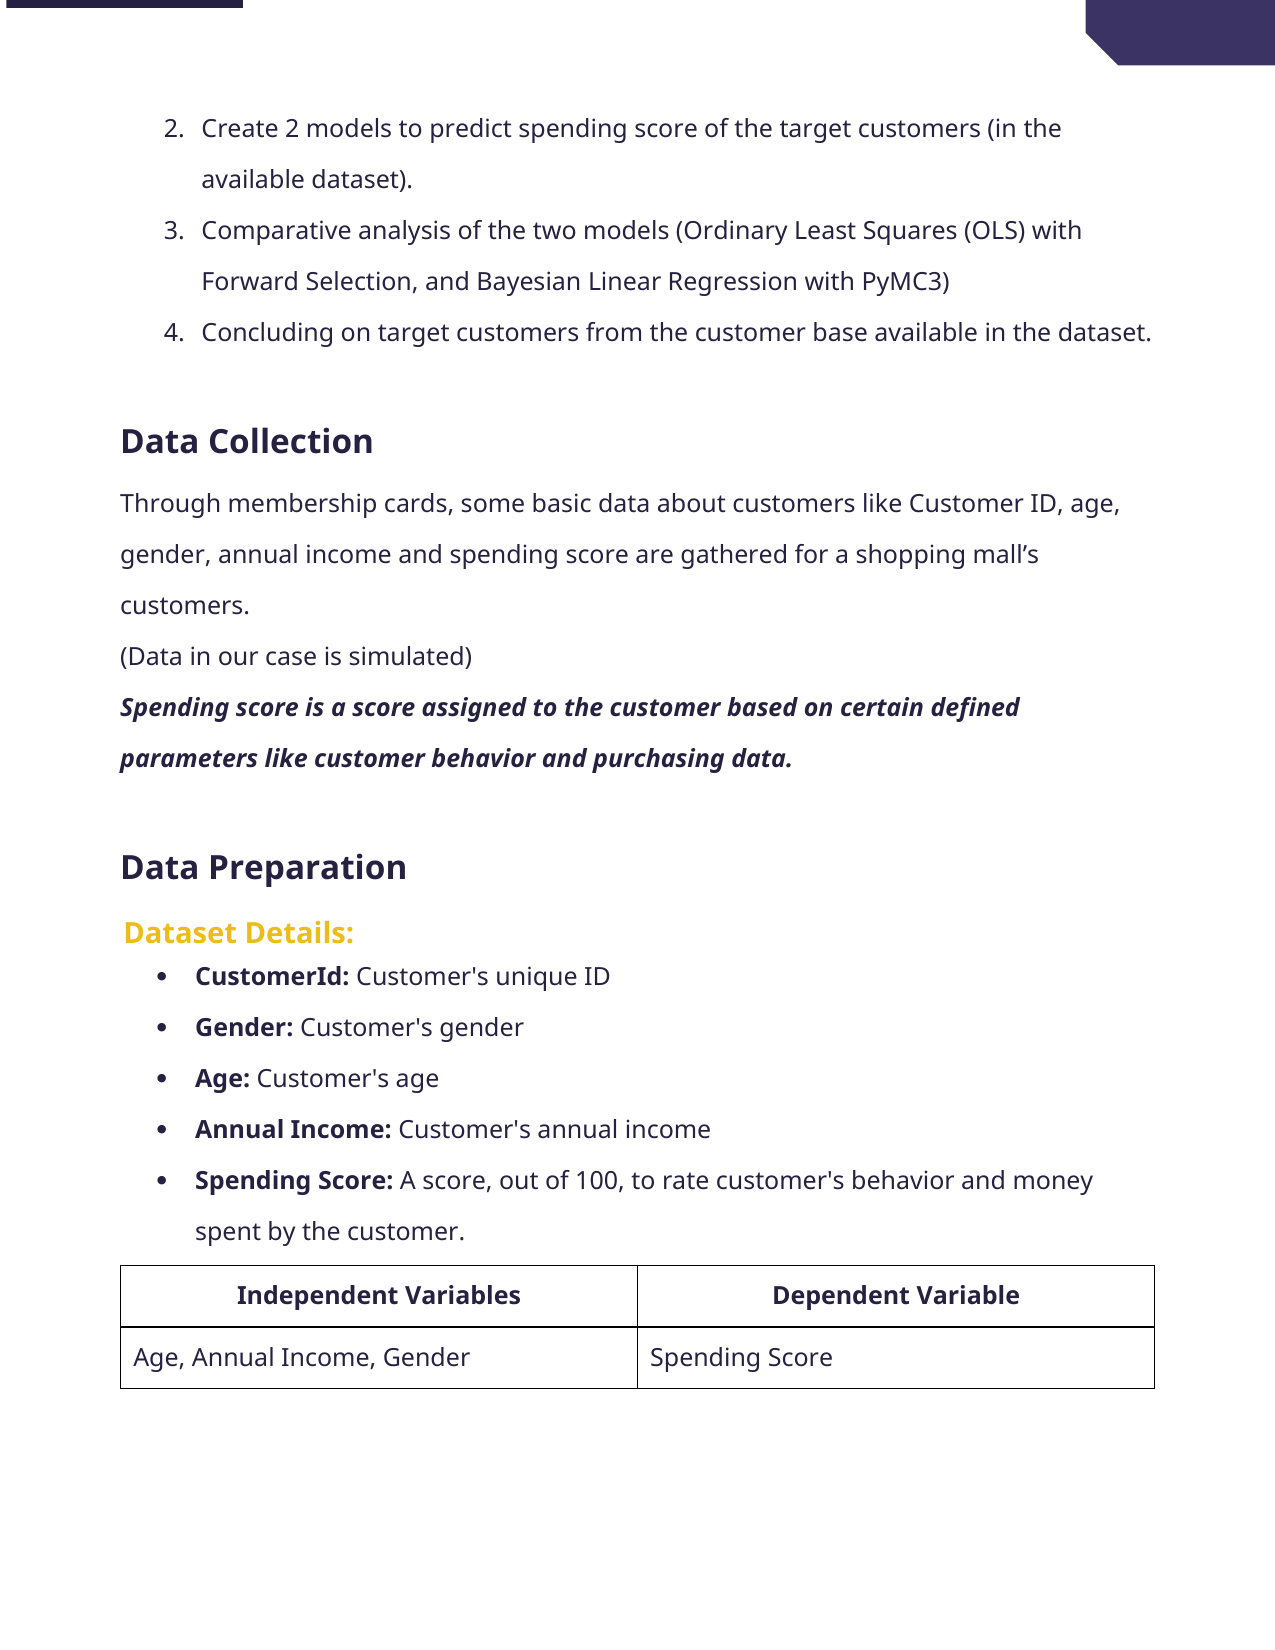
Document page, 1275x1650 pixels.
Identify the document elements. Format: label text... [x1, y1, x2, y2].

text Through membership cards, some basic data about customers like Customer ID, age, gender, annual income and spending score are gathered for a shopping mall’s customers. [120, 486, 1155, 622]
subtitle Data Preparation [120, 844, 1155, 889]
table_cell Age, Annual Income, Gender [121, 1328, 637, 1388]
list Concluding on target customers from the customer base available in the dataset. [164, 314, 1155, 349]
subtitle Data Collection [120, 418, 1155, 463]
text Spending score is a score assigned to the customer based on certain defined parameters like customer behavior and purchasing data. [120, 690, 1155, 775]
text (Data in our case is simulated) [120, 639, 1155, 673]
list Gender: Customer's gender [157, 1009, 1155, 1043]
table_header Dependent Variable [638, 1266, 1154, 1326]
table_header Independent Variables [121, 1266, 637, 1326]
table_cell Spending Score [638, 1328, 1154, 1388]
list Comparative analysis of the two models (Ordinary Least Squares (OLS) with Forward Selection, and Bayesian Linear Regression with PyMC3) [164, 212, 1155, 298]
list Annual Income: Customer's annual income [157, 1111, 1155, 1145]
list Create 2 models to predict spending score of the target customers (in the available dataset). [164, 110, 1155, 196]
subtitle Dataset Details: [123, 912, 1152, 952]
list Spending Score: A score, out of 100, to rate customer's behavior and money spent by the customer. [157, 1162, 1155, 1247]
list CustomerId: Customer's unique ID [157, 958, 1155, 992]
list Age: Customer's age [157, 1060, 1155, 1094]
